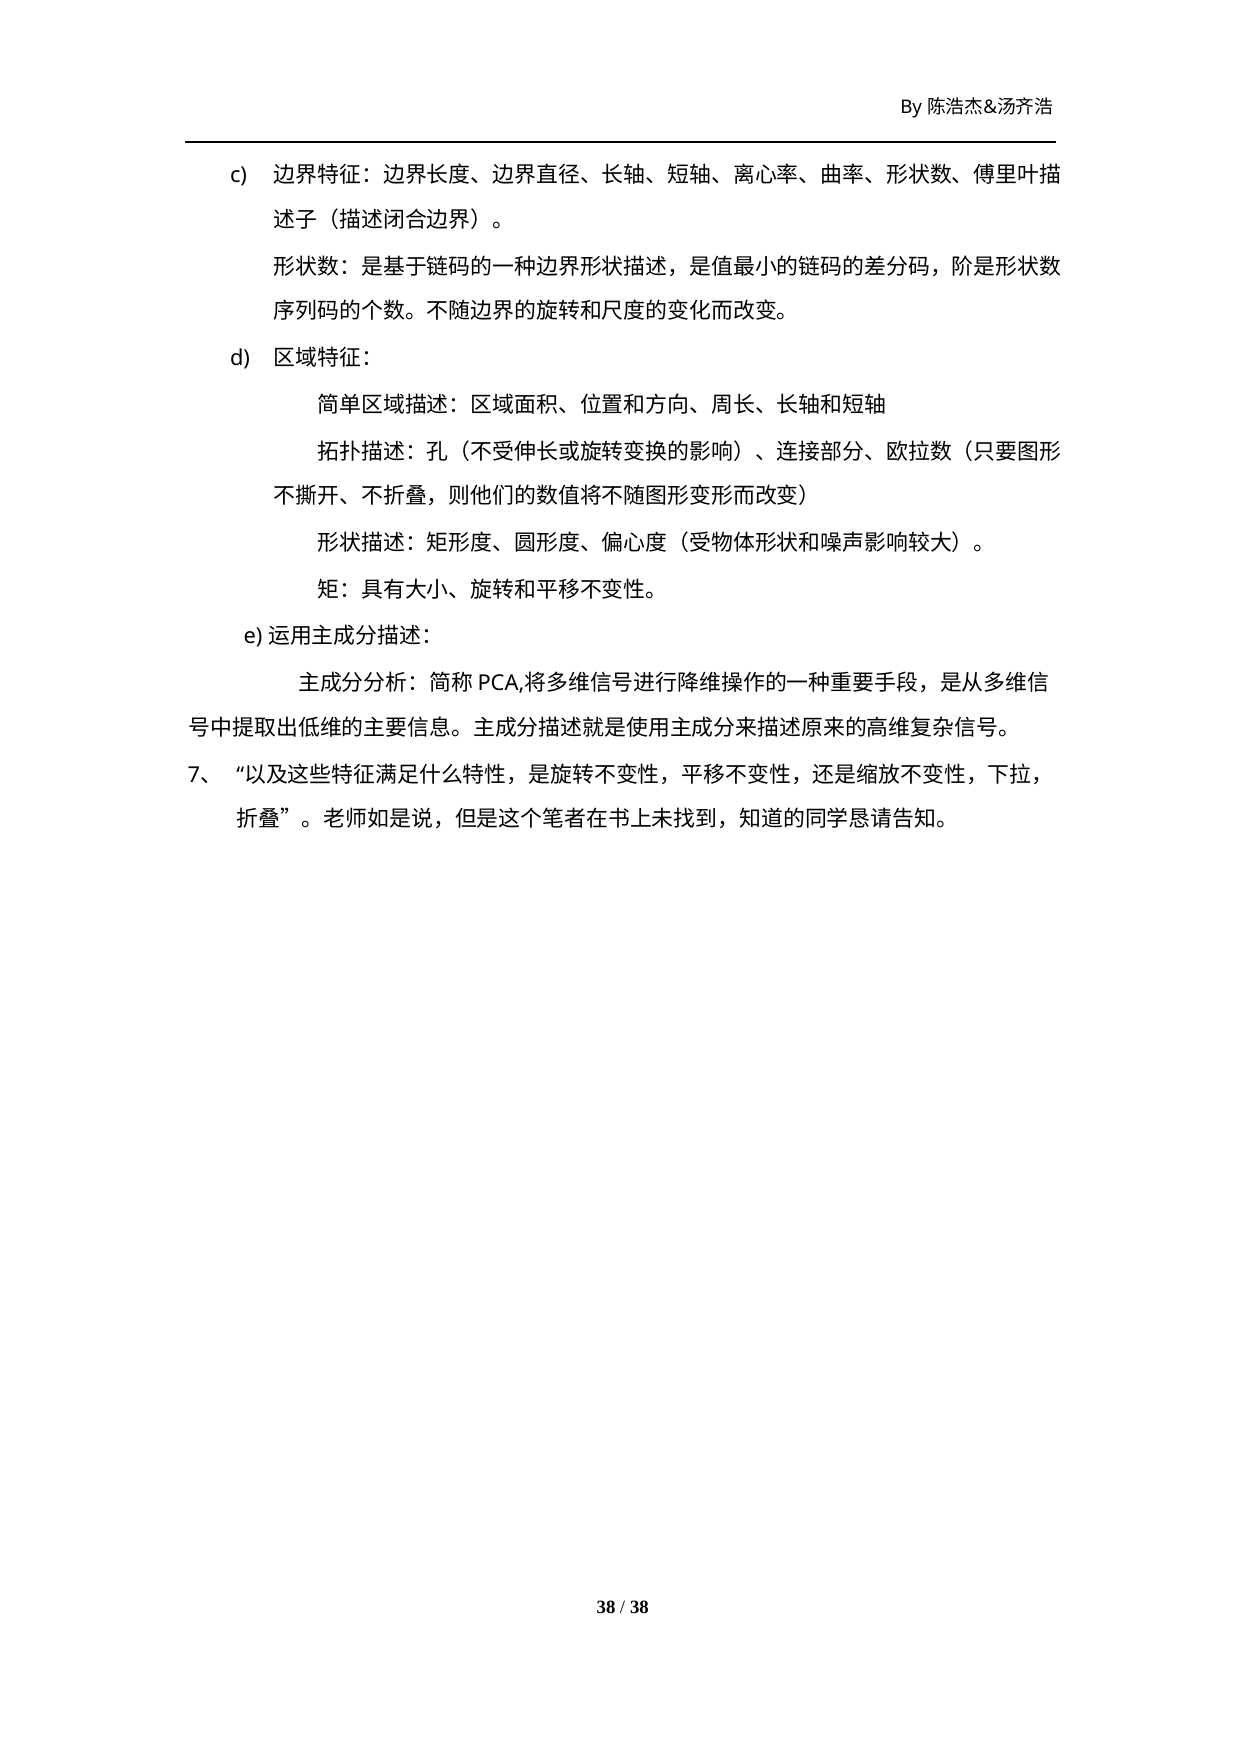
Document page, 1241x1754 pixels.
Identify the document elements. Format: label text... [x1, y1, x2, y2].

list 区域特征： [230, 340, 1064, 372]
text 矩：具有大小、旋转和平移不变性。 [273, 572, 1064, 603]
text 形状数：是基于链码的一种边界形状描述，是值最小的链码的差分码，阶是形状数序列码的个数。不随边界的旋转和尺度的变化而改变。 [273, 249, 1064, 325]
list “以及这些特征满足什么特性，是旋转不变性，平移不变性，还是缩放不变性，下拉，折叠”。老师如是说，但是这个笔者在书上未找到，知道的同学恳请告知。 [187, 757, 1064, 833]
list 边界特征：边界长度、边界直径、长轴、短轴、离心率、曲率、形状数、傅里叶描述子（描述闭合边界）。 [230, 157, 1064, 233]
text e) 运用主成分描述： [188, 618, 1064, 650]
text 形状描述：矩形度、圆形度、偏心度（受物体形状和噪声影响较大）。 [273, 525, 1064, 557]
text 拓扑描述：孔（不受伸长或旋转变换的影响）、连接部分、欧拉数（只要图形不撕开、不折叠，则他们的数值将不随图形变形而改变） [273, 434, 1064, 510]
text 简单区域描述：区域面积、位置和方向、周长、长轴和短轴 [273, 387, 1064, 419]
text 主成分分析：简称PCA,将多维信号进行降维操作的一种重要手段，是从多维信号中提取出低维的主要信息。主成分描述就是使用主成分来描述原来的高维复杂信号。 [188, 665, 1064, 742]
